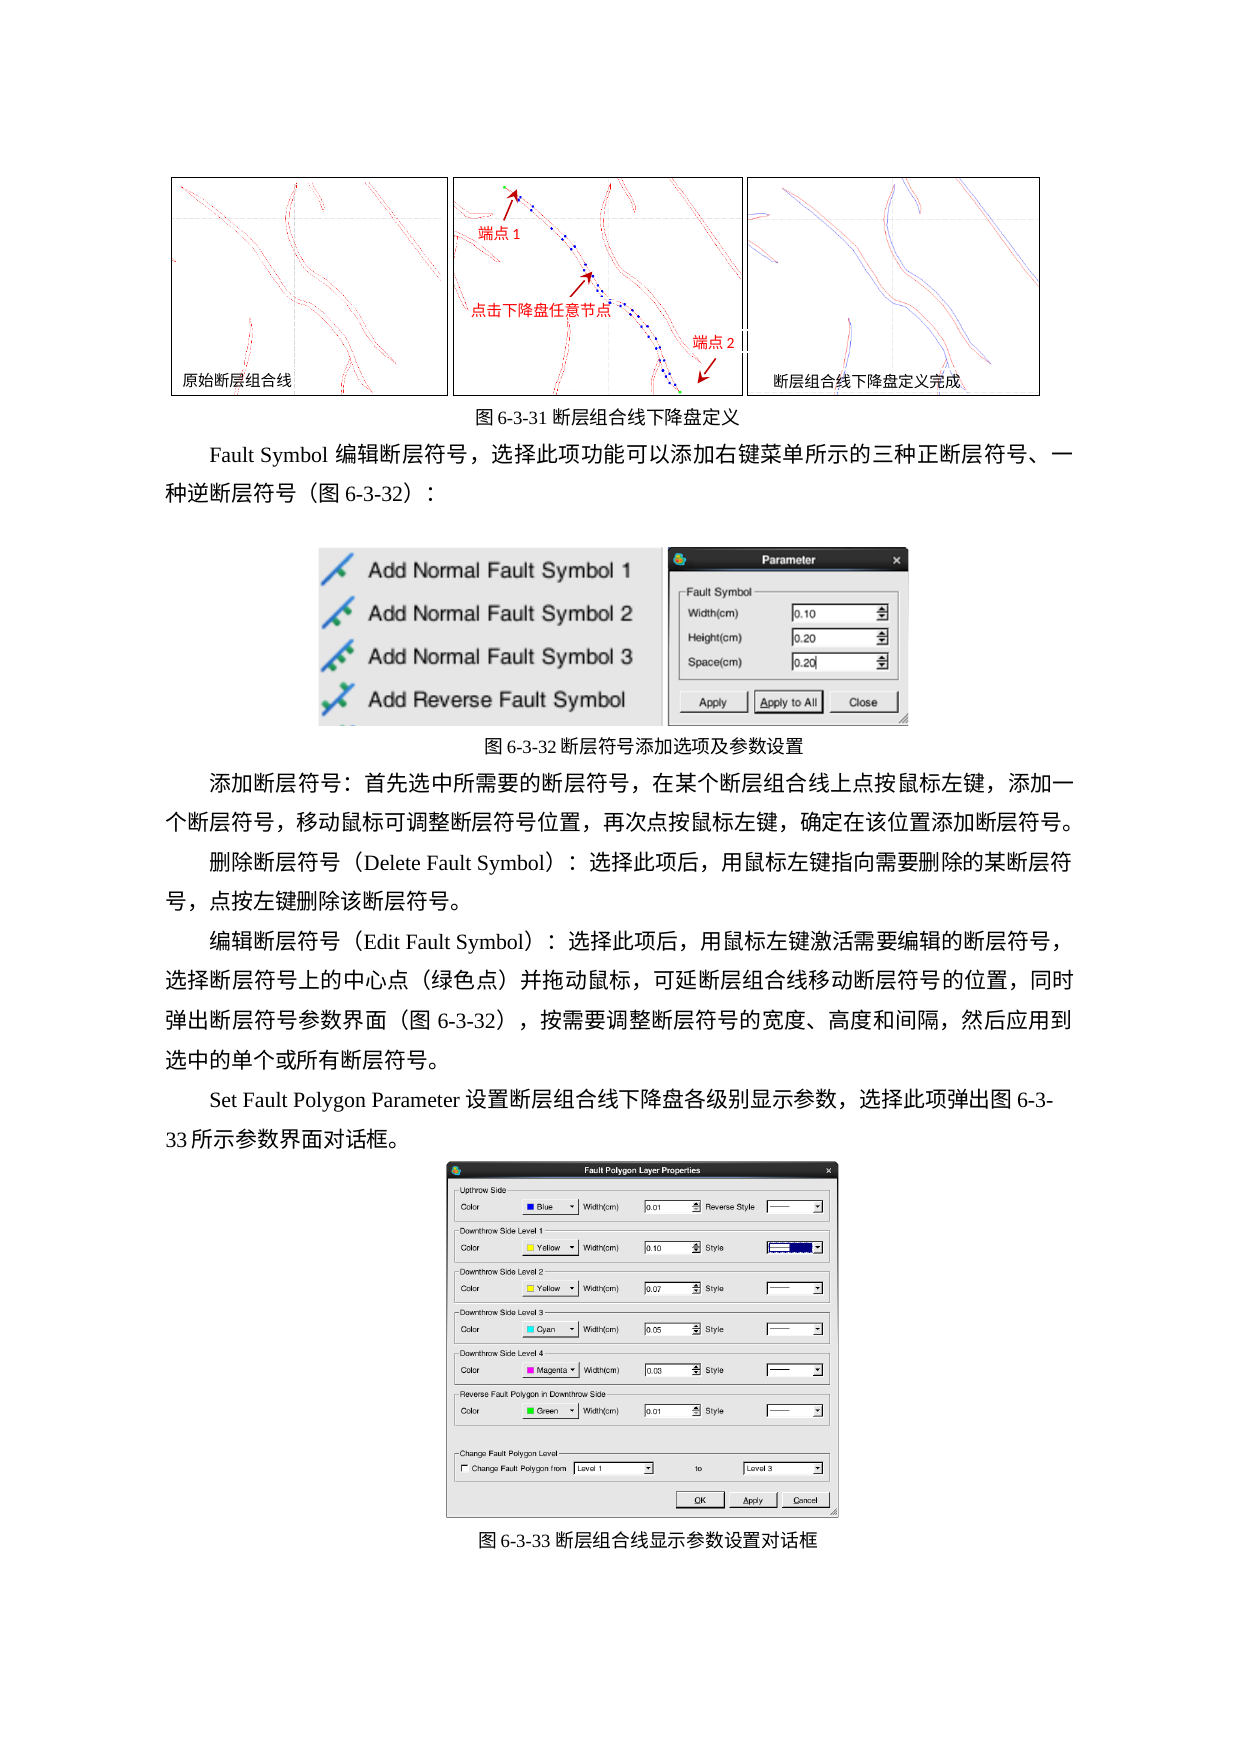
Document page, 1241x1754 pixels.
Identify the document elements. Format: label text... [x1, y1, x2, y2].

picture [445, 1161, 839, 1520]
text 删除断层符号（Delete Fault Symbol）：选择此项后，用鼠标左键指向需要删除的某断层符号，点按左键删除该断层符号。 [165, 845, 1075, 916]
picture [318, 547, 663, 726]
text Fault Symbol 编辑断层符号，选择此项功能可以添加右键菜单所示的三种正断层符号、一种逆断层符号（图6-3-32）： [165, 437, 1075, 508]
picture [693, 331, 742, 351]
text 编辑断层符号（Edit Fault Symbol）：选择此项后，用鼠标左键激活需要编辑的断层符号，选择断层符号上的中心点（绿色点）并拖动鼠标，可延断层组合线移动断层符号的位置，同时弹出断层符号参数界面（图6-3-32），按需要调整断层符号的宽度、高度和间隔，然后应用到选中的单个或所有断层符号。 [165, 924, 1075, 1074]
text 添加断层符号：首先选中所需要的断层符号，在某个断层组合线上点按鼠标左键，添加一个断层符号，移动鼠标可调整断层符号位置，再次点按鼠标左键，确定在该位置添加断层符号。 [165, 766, 1075, 837]
text 图6-3-33 断层组合线显示参数设置对话框 [384, 1526, 1117, 1553]
text Set Fault Polygon Parameter 设置断层组合线下降盘各级别显示参数，选择此项弹出图6-3-33所示参数界面对话框。 [165, 1082, 1075, 1153]
picture [454, 178, 742, 395]
picture [172, 181, 441, 395]
picture [667, 547, 909, 726]
text 图6-3-32断层符号添加选项及参数设置 [165, 732, 1075, 759]
picture [748, 178, 1039, 395]
text 图6-3-31 断层组合线下降盘定义 [165, 403, 1075, 430]
